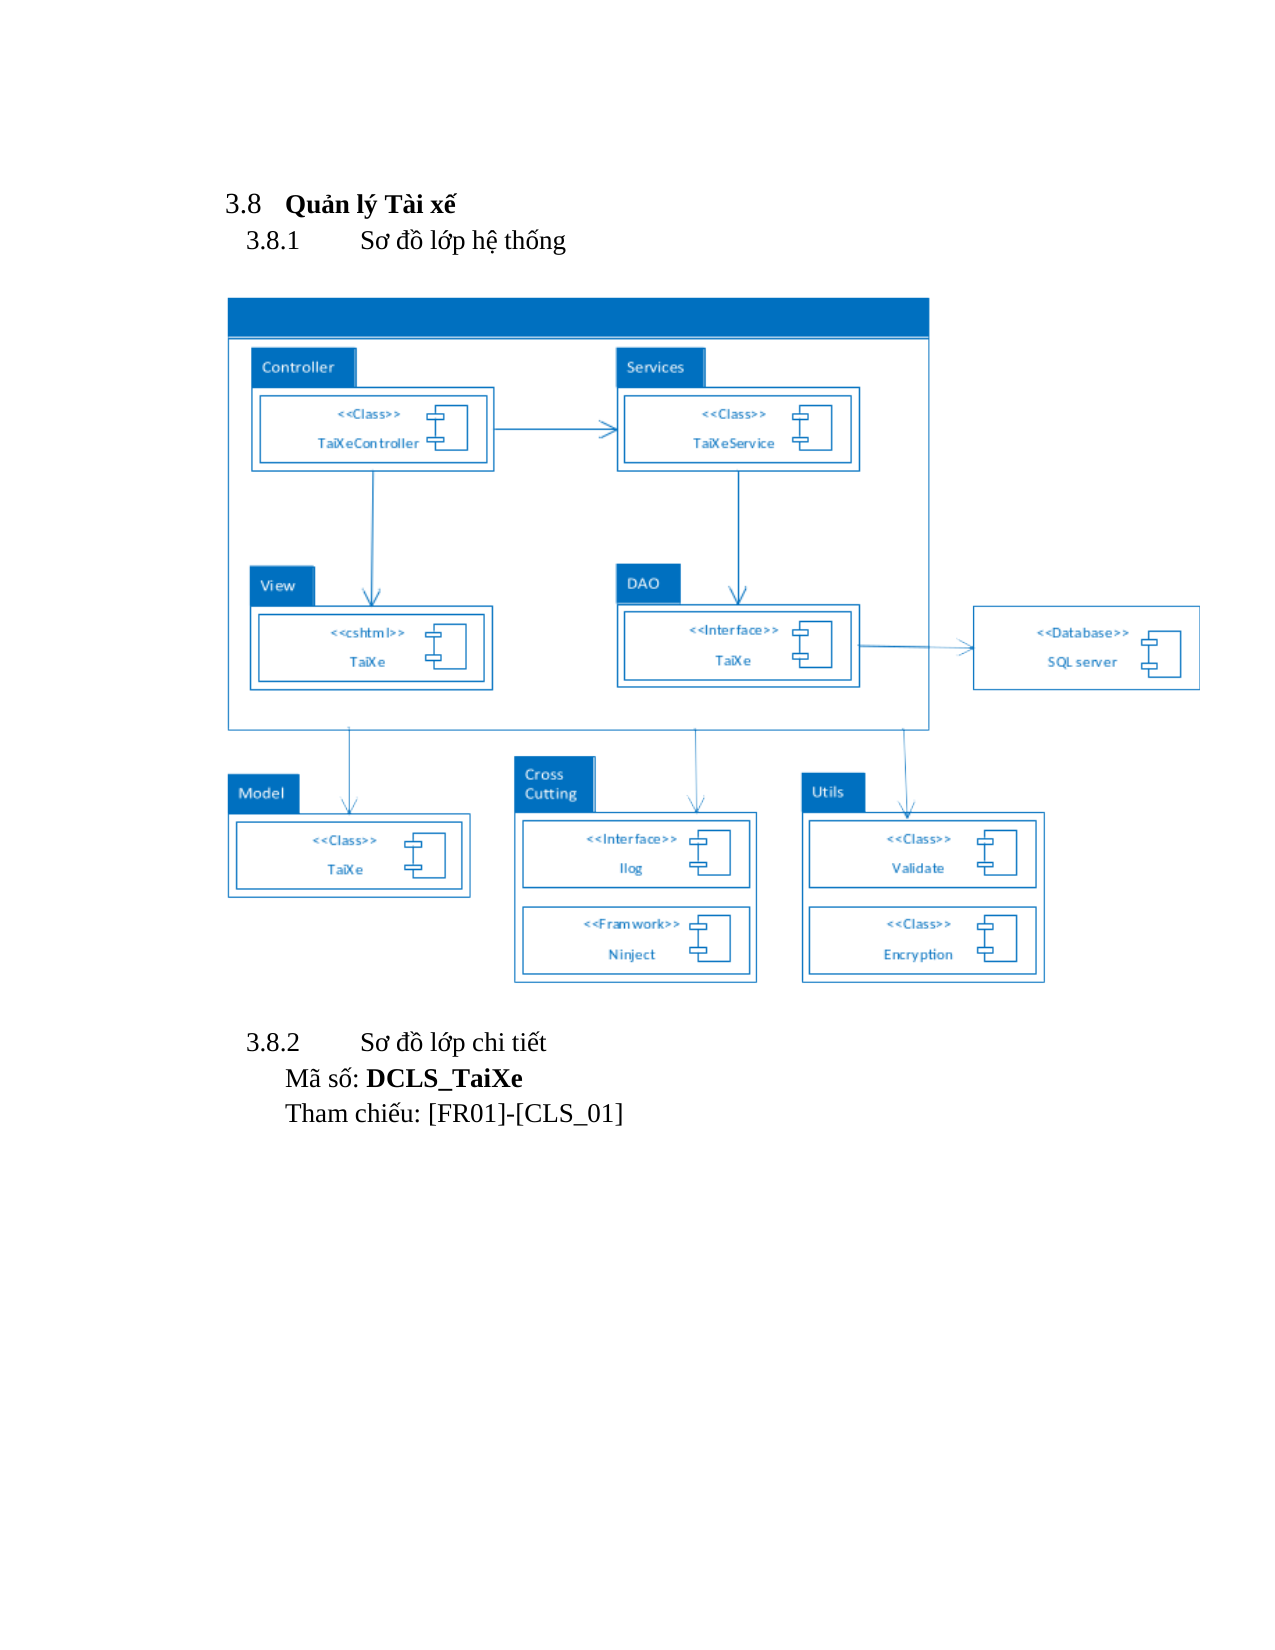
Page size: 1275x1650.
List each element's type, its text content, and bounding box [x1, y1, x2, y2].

list Tham chiếu: [FR01]-[CLS_01] [285, 1097, 1125, 1129]
list Mã số: DCLS_TaiXe [285, 1062, 1125, 1093]
text Quản lý Tài xế [225, 186, 1125, 219]
list Sơ đồ lớp chi tiết [300, 1026, 1125, 1057]
list Sơ đồ lớp hệ thống [300, 224, 1125, 255]
